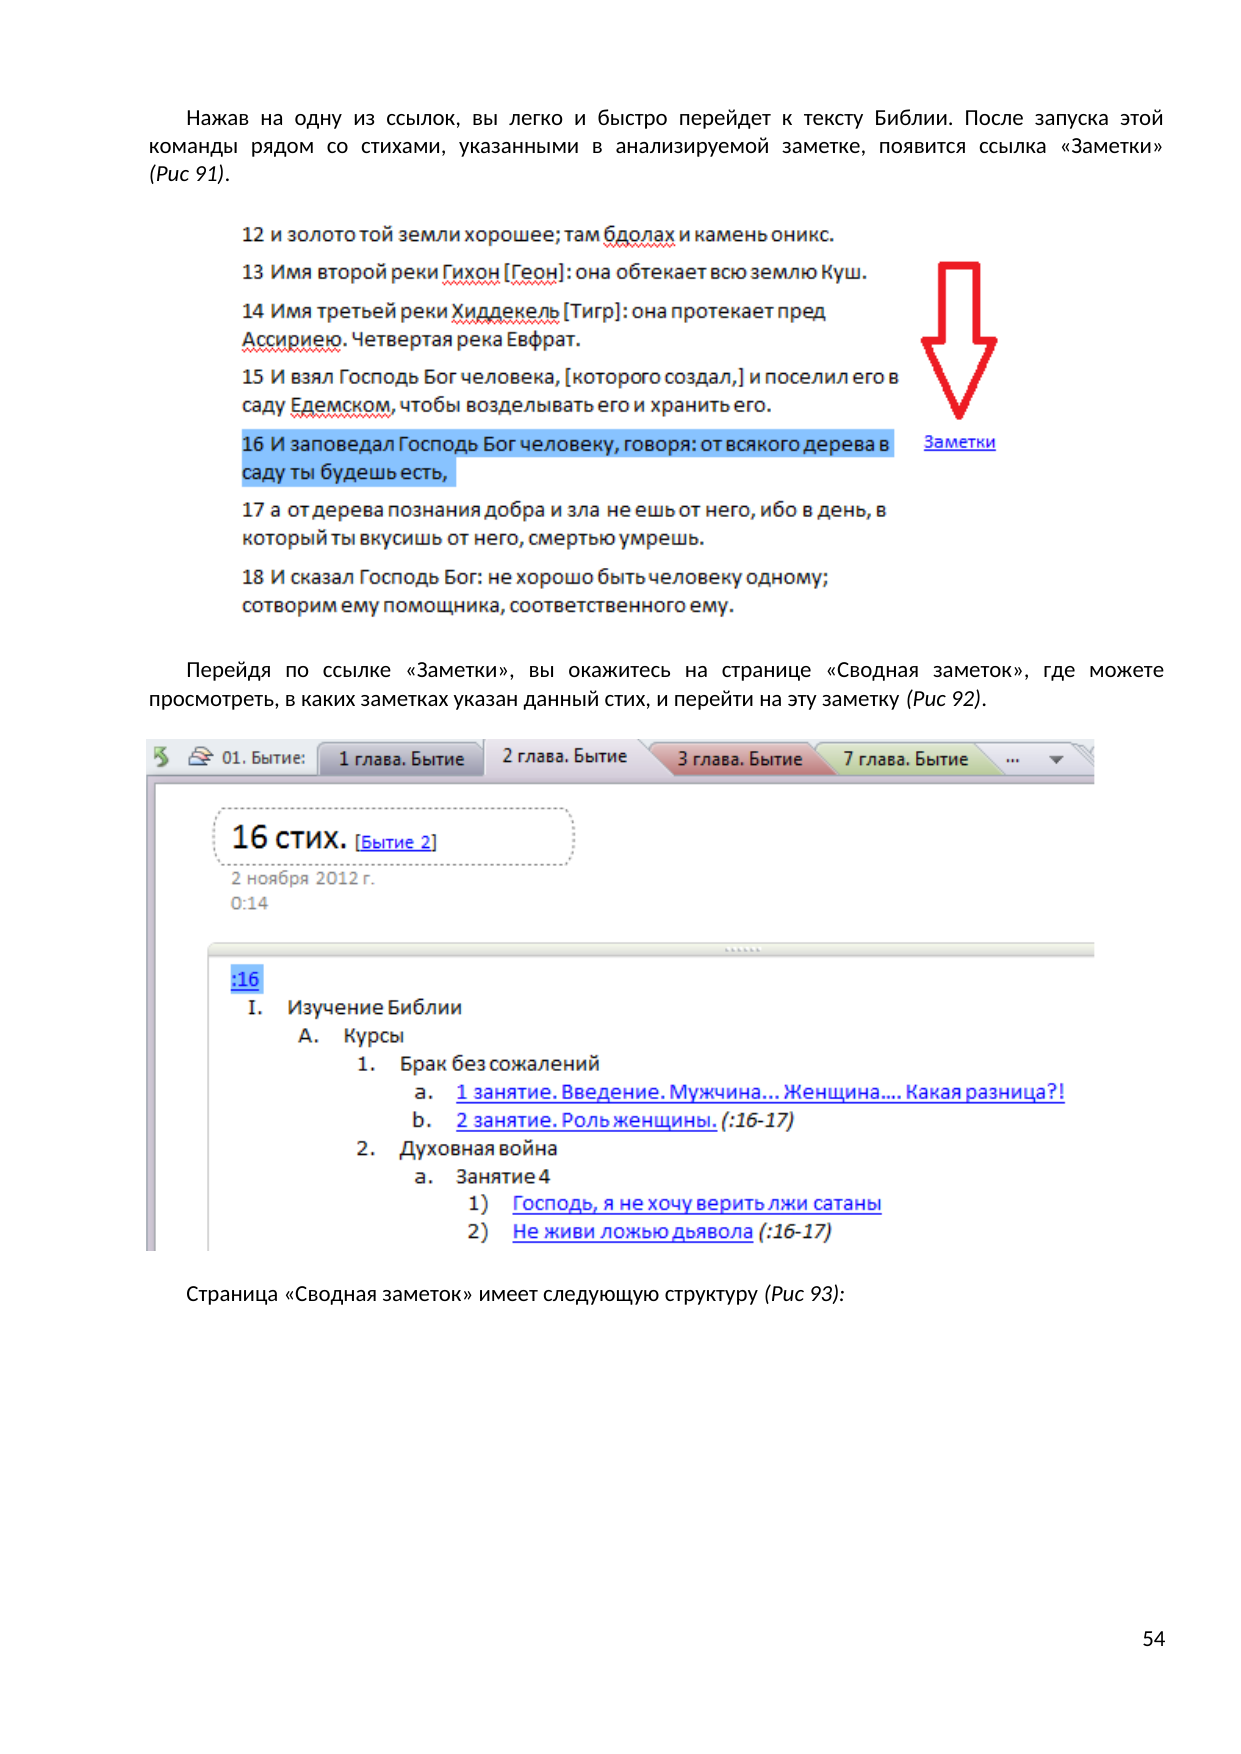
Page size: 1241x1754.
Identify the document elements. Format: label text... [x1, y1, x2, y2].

picture [146, 739, 1095, 1251]
text Страница «Сводная заметок» имеет следующую структуру (Рис 93): [149, 1279, 1165, 1307]
text Нажав на одну из ссылок, вы легко и быстро перейдет к тексту Библии. После запуска этой команды рядом со стихами, указанными в анализируемой заметке, появится ссылка «Заметки» (Рис 91). [149, 103, 1165, 187]
picture [225, 215, 1015, 628]
text Перейдя по ссылке «Заметки», вы окажитесь на странице «Сводная заметок», где можете просмотреть, в каких заметках указан данный стих, и перейти на эту заметку (Рис 92). [149, 656, 1165, 712]
